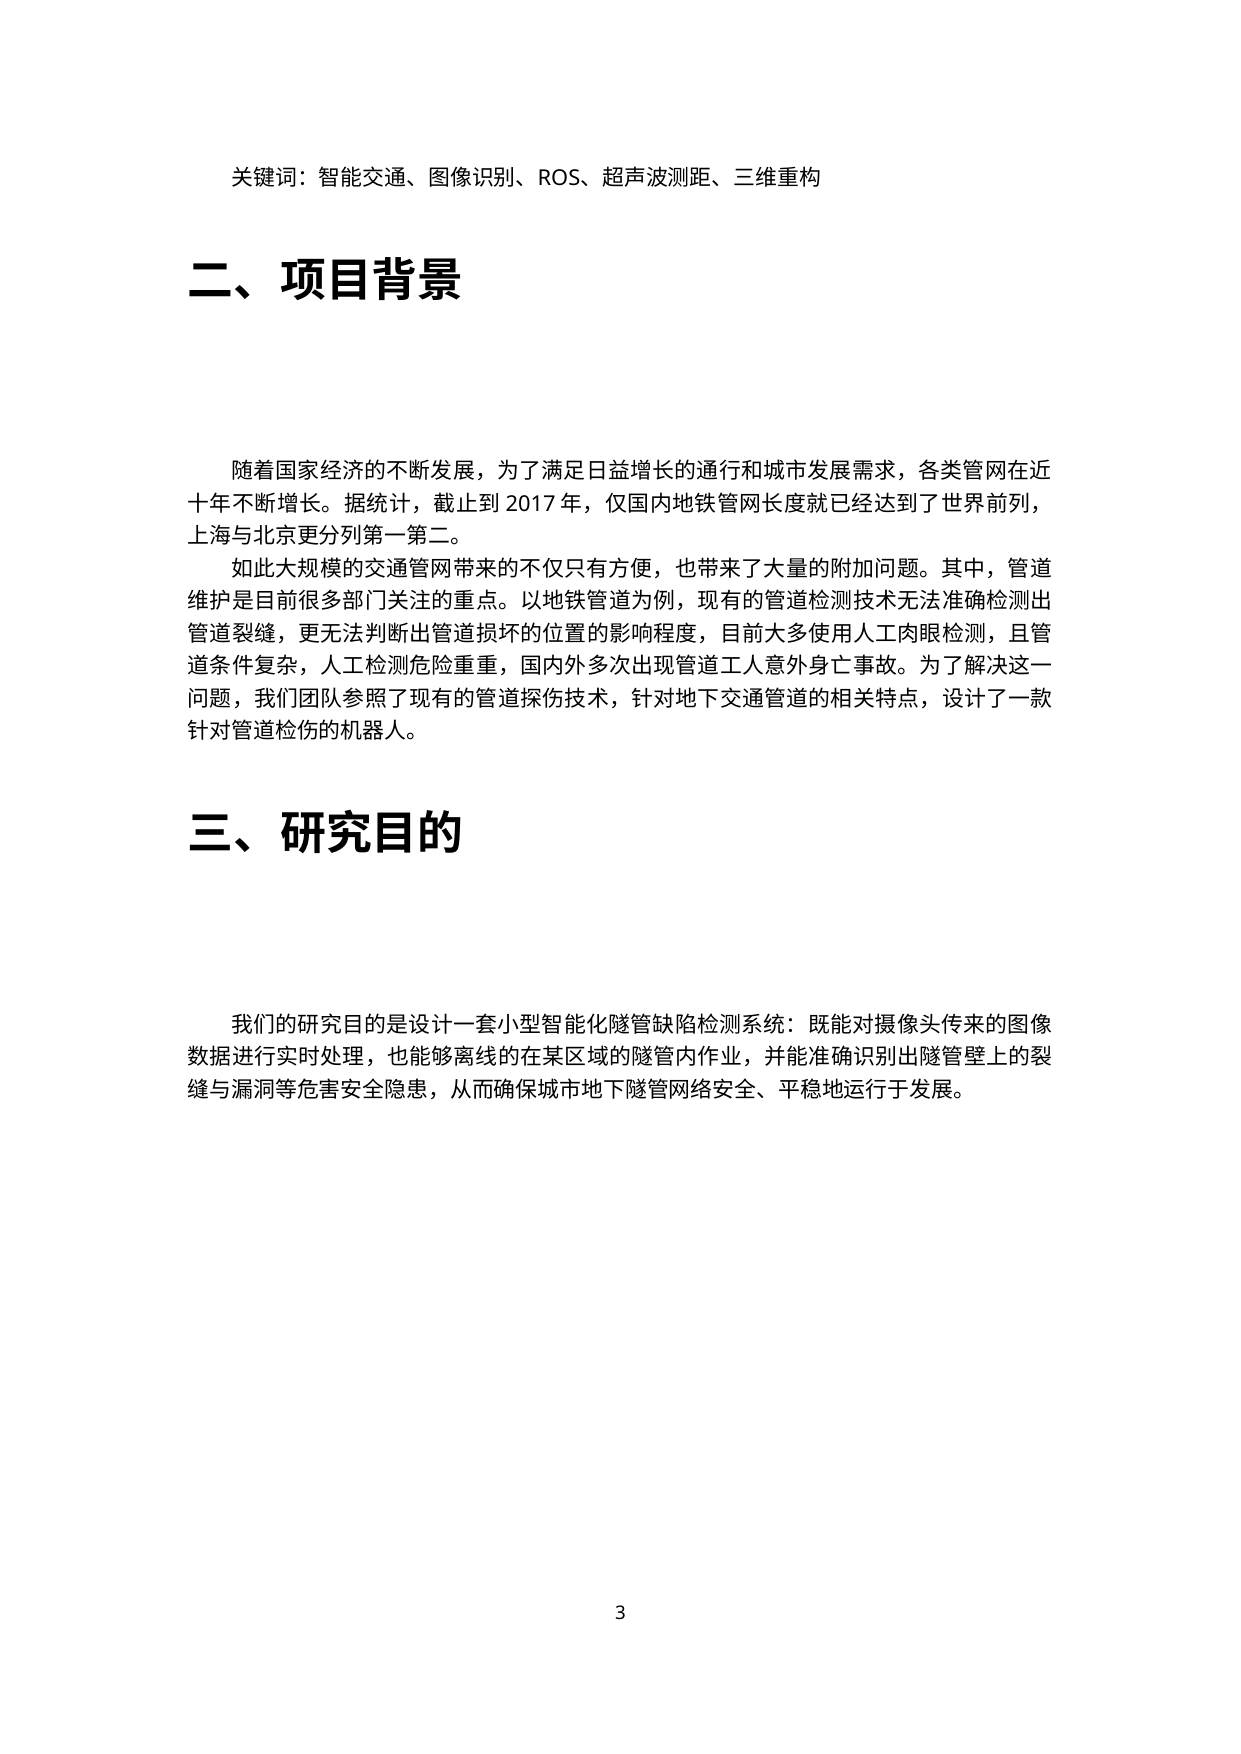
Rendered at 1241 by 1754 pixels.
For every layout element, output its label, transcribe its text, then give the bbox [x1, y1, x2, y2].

text 如此大规模的交通管网带来的不仅只有方便，也带来了大量的附加问题。其中，管道维护是目前很多部门关注的重点。以地铁管道为例，现有的管道检测技术无法准确检测出管道裂缝，更无法判断出管道损坏的位置的影响程度，目前大多使用人工肉眼检测，且管道条件复杂，人工检测危险重重，国内外多次出现管道工人意外身亡事故。为了解决这一问题，我们团队参照了现有的管道探伤技术，针对地下交通管道的相关特点，设计了一款针对管道检伤的机器人。 [187, 551, 1053, 746]
text 随着国家经济的不断发展，为了满足日益增长的通行和城市发展需求，各类管网在近十年不断增长。据统计，截止到2017年，仅国内地铁管网长度就已经达到了世界前列，上海与北京更分列第一第二。 [187, 453, 1053, 551]
subtitle 项目背景 [187, 228, 1053, 325]
subtitle 研究目的 [187, 781, 1053, 878]
text 关键词：智能交通、图像识别、ROS、超声波测距、三维重构 [187, 160, 1053, 192]
text 我们的研究目的是设计一套小型智能化隧管缺陷检测系统：既能对摄像头传来的图像数据进行实时处理，也能够离线的在某区域的隧管内作业，并能准确识别出隧管壁上的裂缝与漏洞等危害安全隐患，从而确保城市地下隧管网络安全、平稳地运行于发展。 [187, 1006, 1053, 1104]
